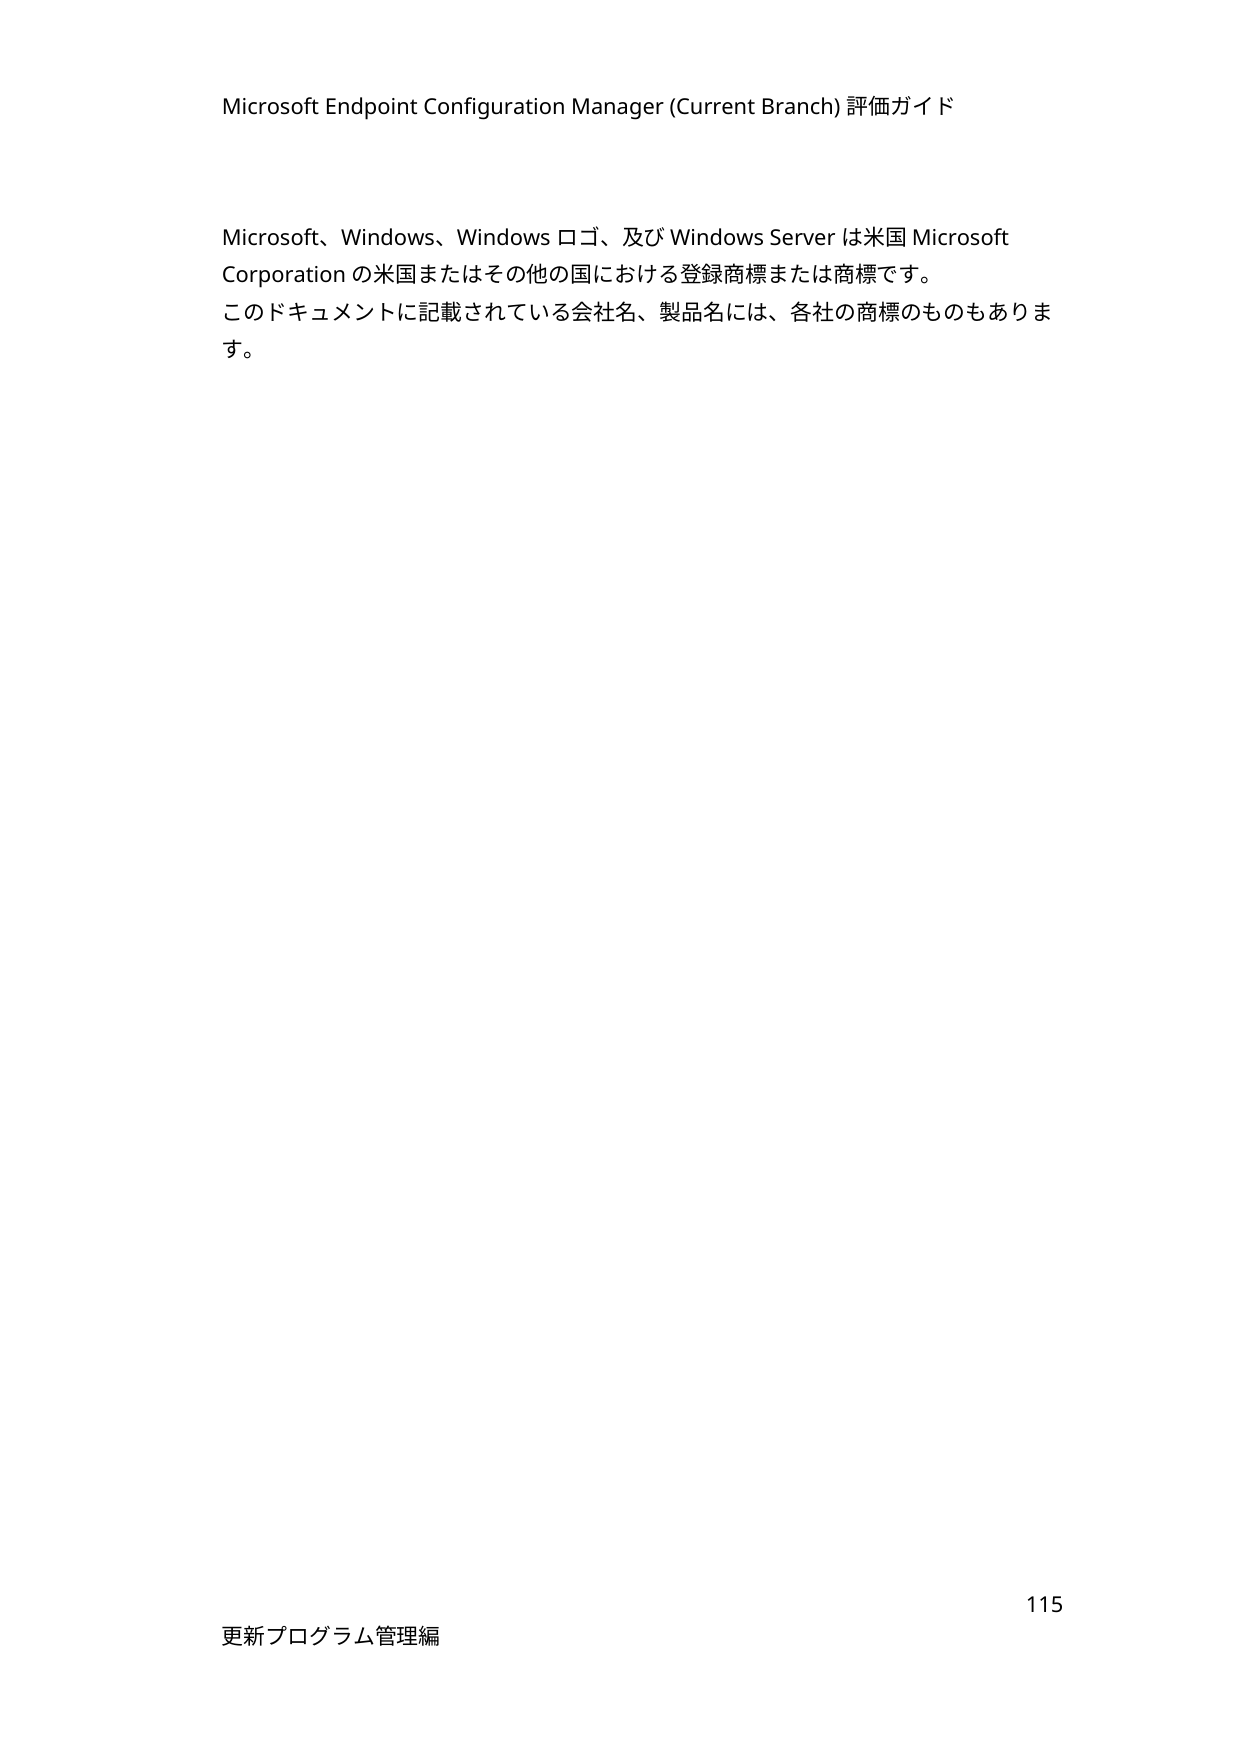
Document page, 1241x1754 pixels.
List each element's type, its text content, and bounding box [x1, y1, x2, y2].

text このドキュメントに記載されている会社名、製品名には、各社の商標のものもあります。 [222, 292, 1063, 367]
text Microsoft、Windows、Windows ロゴ、及びWindows Server は米国 Microsoft Corporation の米国またはその他の国における登録商標または商標です。 [222, 217, 1063, 292]
